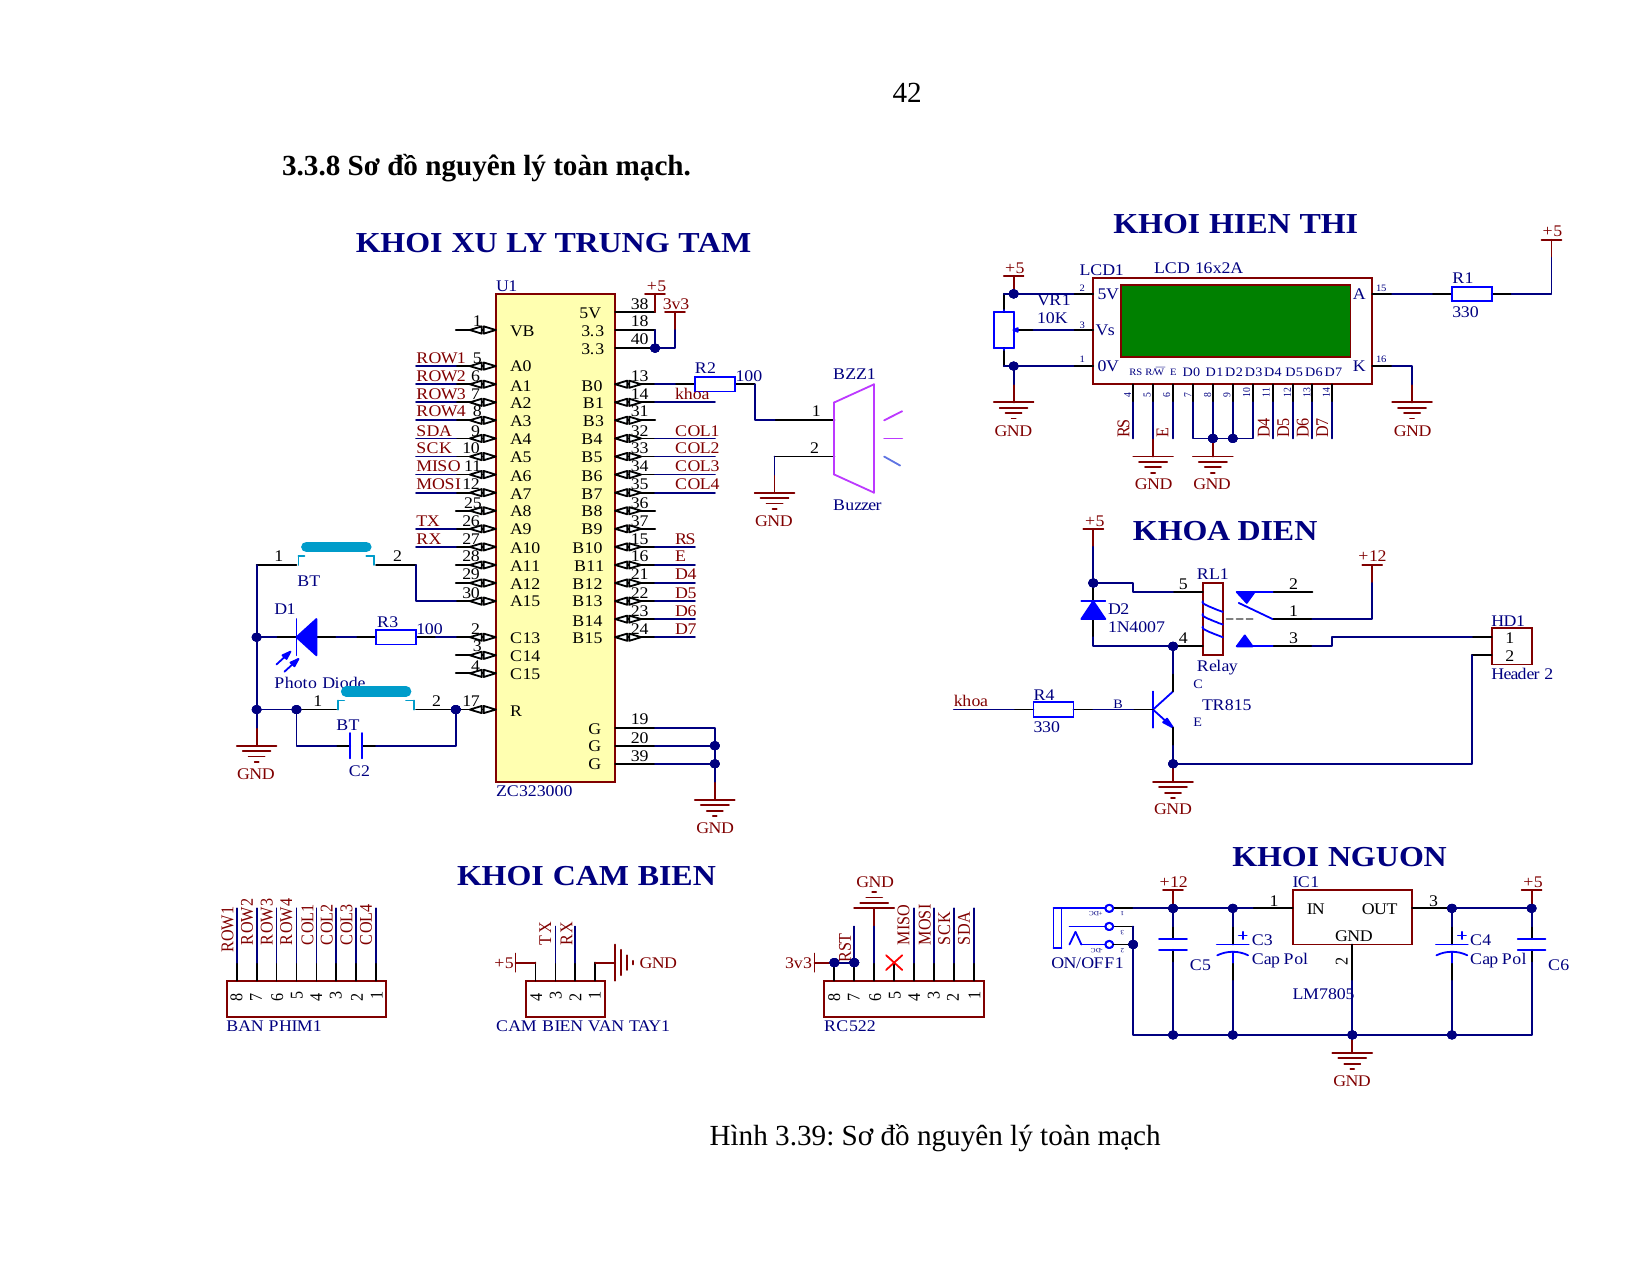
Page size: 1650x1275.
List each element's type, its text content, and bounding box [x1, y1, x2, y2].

subtitle Sơ đồ nguyên lý toàn mạch. [282, 148, 1532, 181]
